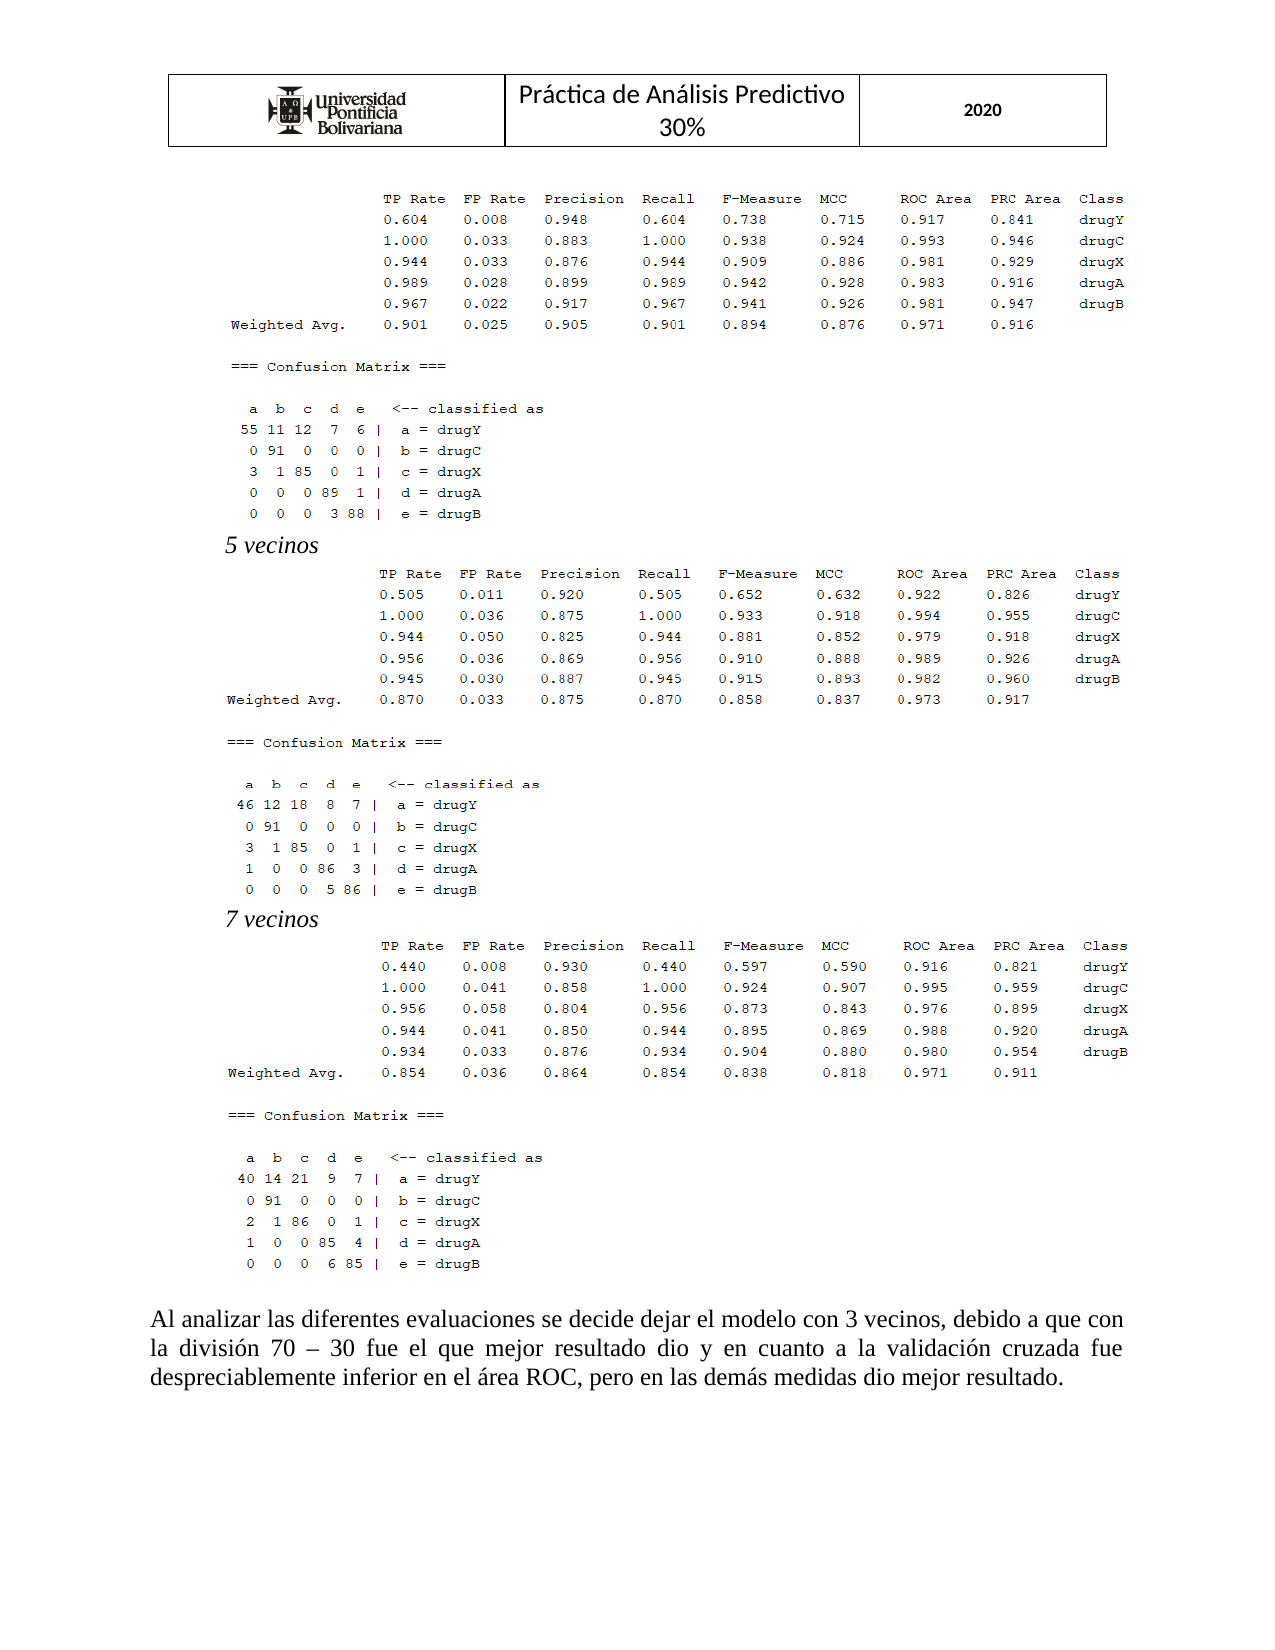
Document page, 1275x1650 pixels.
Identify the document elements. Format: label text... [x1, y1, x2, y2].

picture [225, 937, 1136, 1279]
picture [258, 79, 415, 142]
text Al analizar las diferentes evaluaciones se decide dejar el modelo con 3 vecinos, debido a que con la división 70 – 30 fue el que mejor resultado dio y en cuanto a la validación cruzada fue despreciablemente inferior en el área ROC, pero en las demás medidas dio mejor resultado. [150, 1304, 1125, 1390]
picture [225, 187, 1125, 526]
picture [225, 562, 1125, 901]
